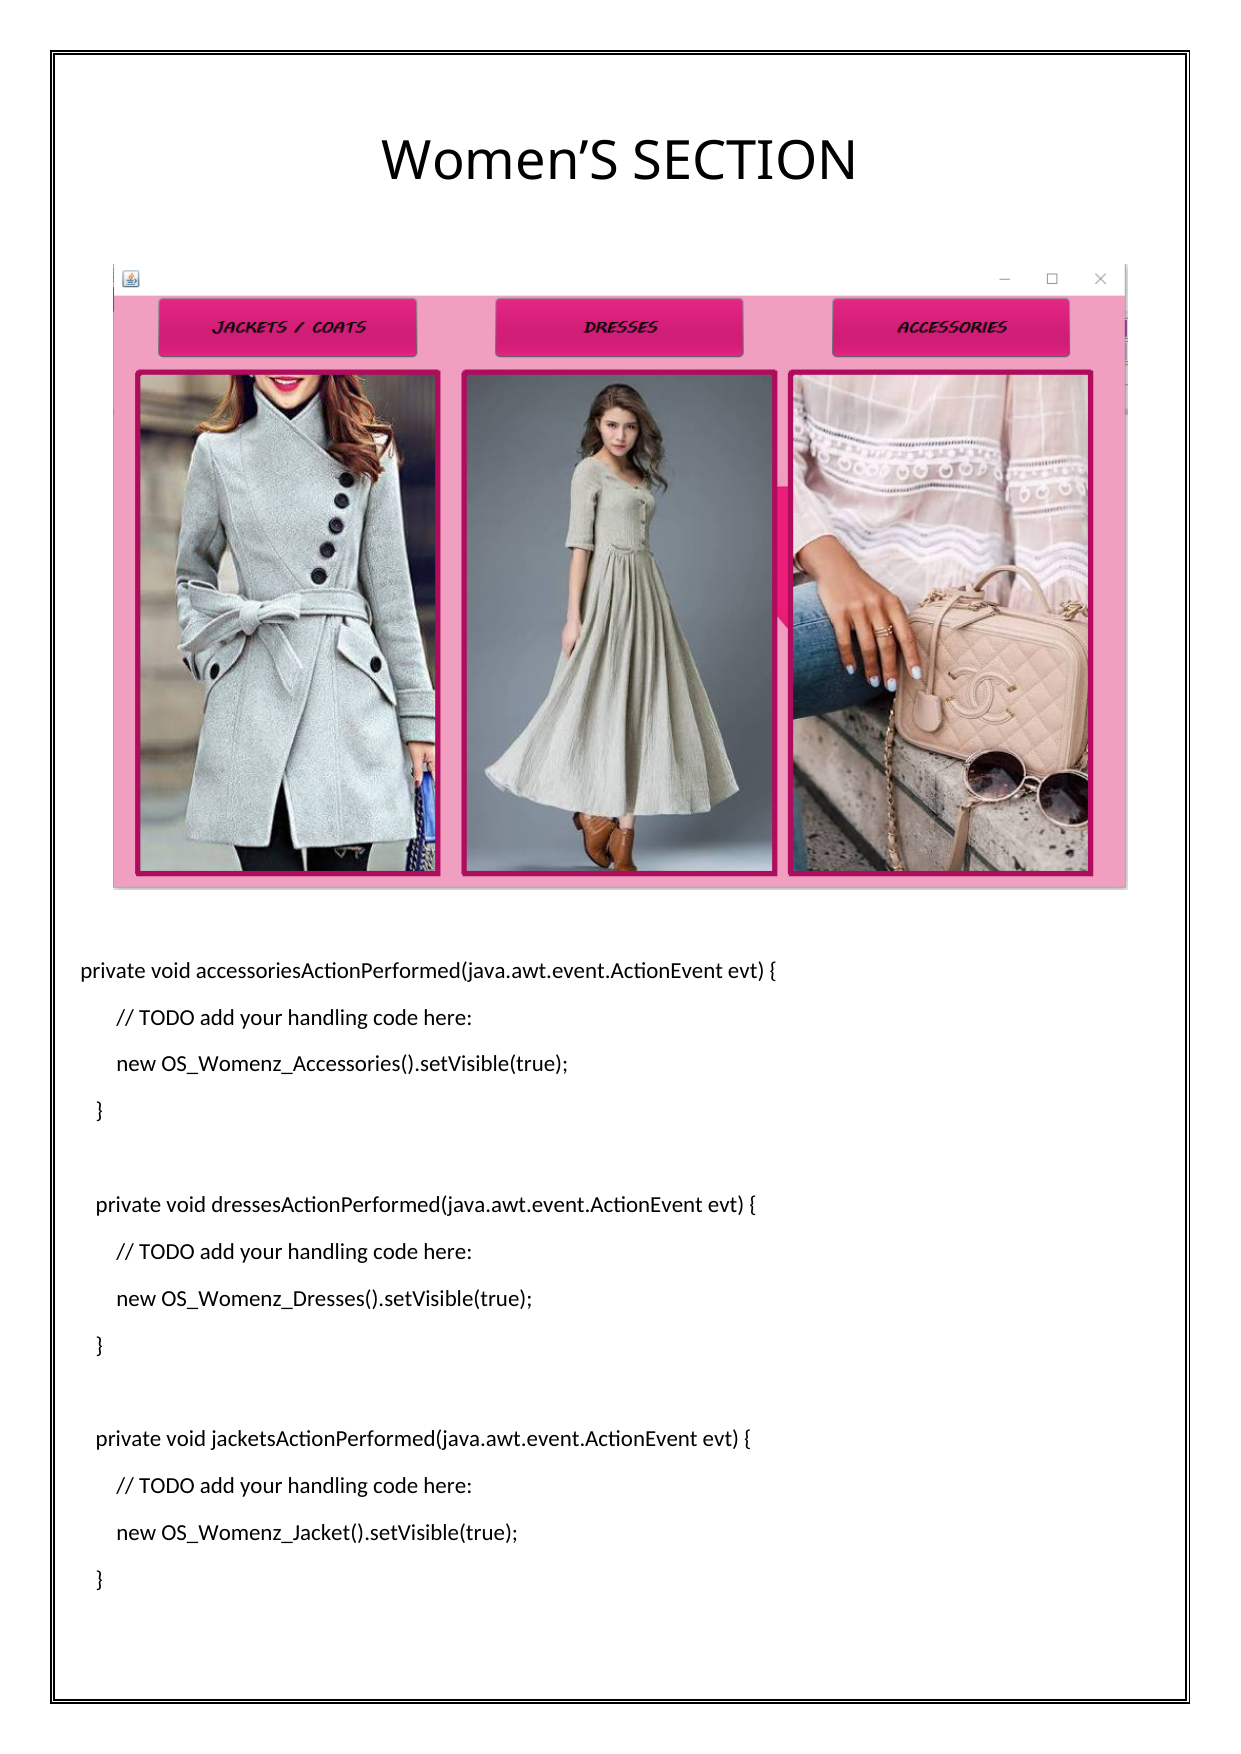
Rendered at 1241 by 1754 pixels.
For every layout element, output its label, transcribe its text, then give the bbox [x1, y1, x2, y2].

text new OS_Womenz_Accessories().setVisible(true); [75, 1049, 1165, 1078]
text // TODO add your handling code here: [75, 1003, 1165, 1031]
text new OS_Womenz_Dresses().setVisible(true); [75, 1284, 1165, 1312]
text // TODO add your handling code here: [75, 1471, 1165, 1499]
text new OS_Womenz_Jacket().setVisible(true); [75, 1518, 1165, 1546]
text } [75, 1096, 1165, 1124]
picture [113, 264, 1128, 890]
text // TODO add your handling code here: [75, 1237, 1165, 1265]
text private void accessoriesActionPerformed(java.awt.event.ActionEvent evt) { [75, 956, 1165, 984]
text Women’S SECTION [75, 122, 1165, 196]
text private void jacketsActionPerformed(java.awt.event.ActionEvent evt) { [75, 1424, 1165, 1453]
text } [75, 1331, 1165, 1359]
text private void dressesActionPerformed(java.awt.event.ActionEvent evt) { [75, 1190, 1165, 1218]
text } [75, 1565, 1165, 1593]
